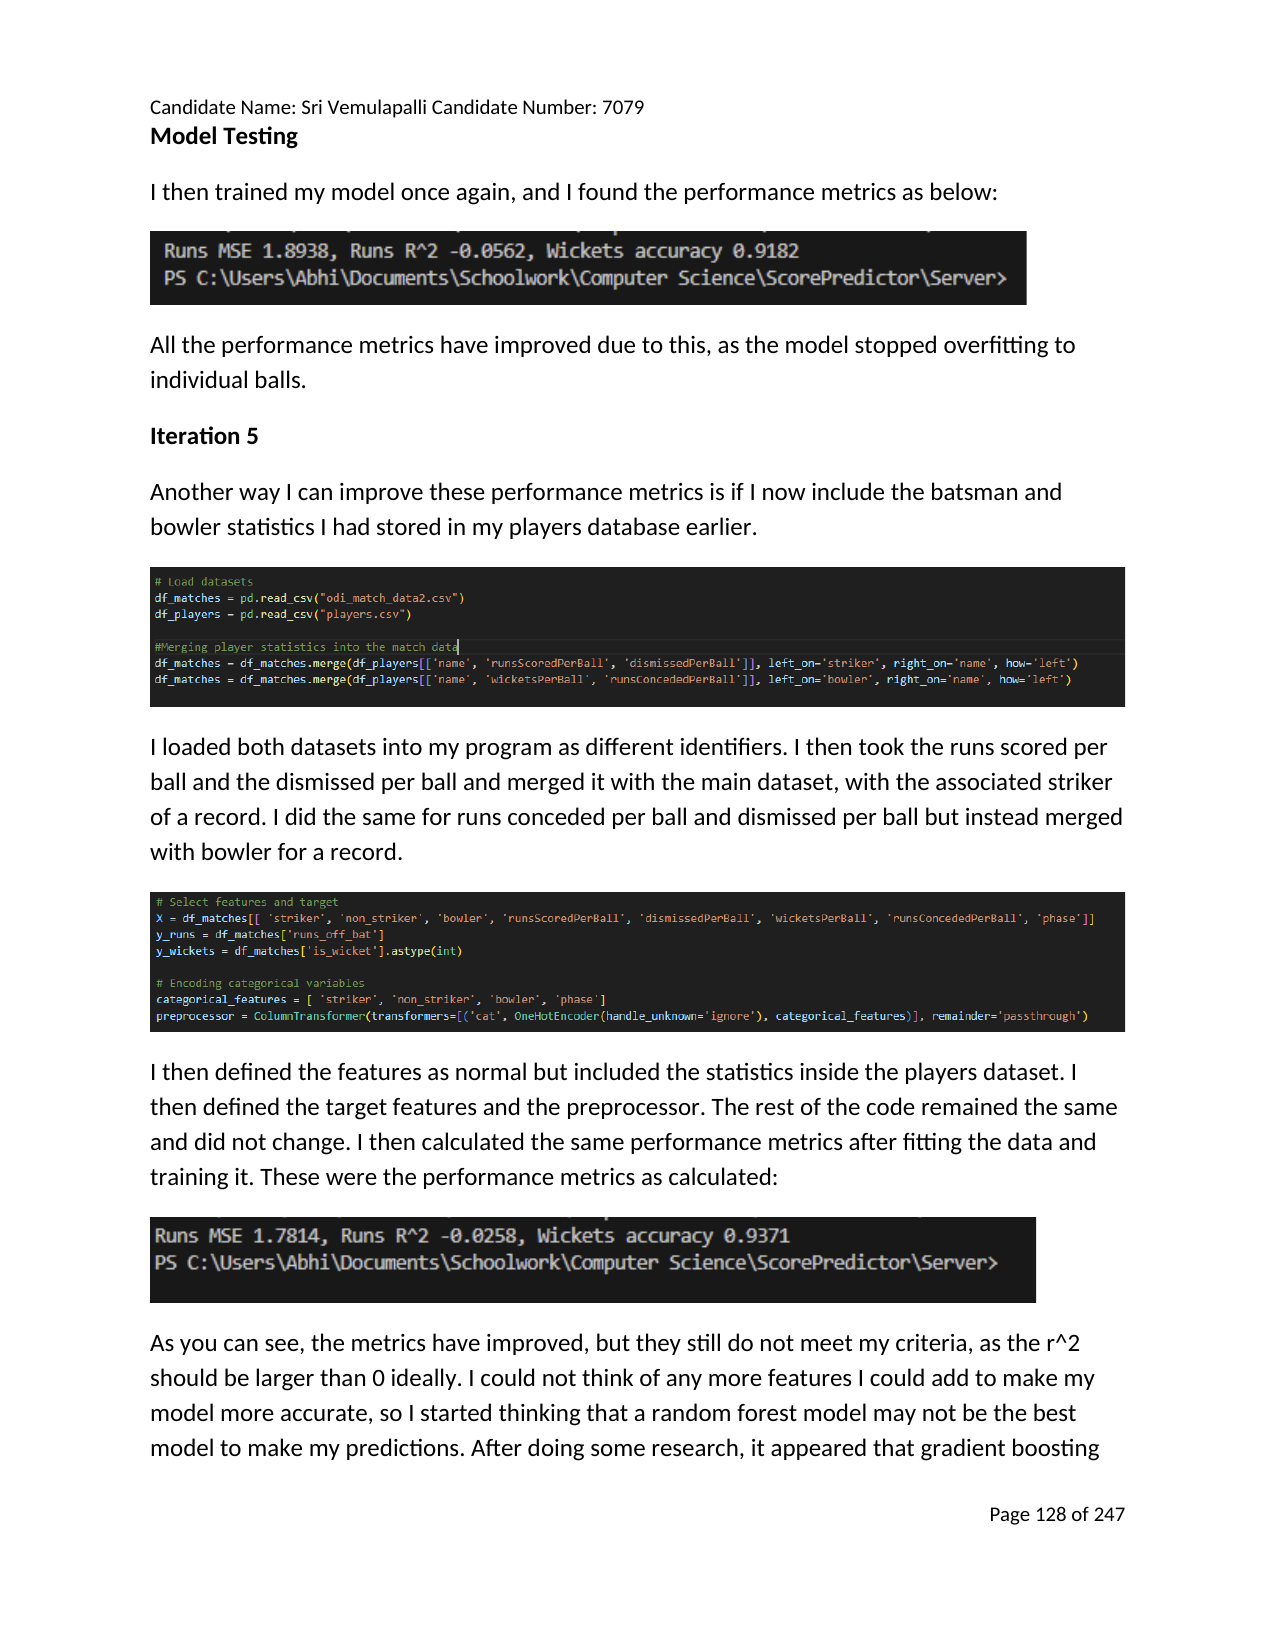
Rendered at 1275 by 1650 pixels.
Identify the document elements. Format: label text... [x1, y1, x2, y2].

picture [150, 567, 1125, 707]
text Iteration 5 [150, 421, 1125, 451]
text I then trained my model once again, and I found the performance metrics as below: [150, 176, 1125, 206]
text I then defined the features as normal but included the statistics inside the players dataset. I then defined the target features and the preprocessor. The rest of the code remained the same and did not change. I then calculated the same performance metrics after fitting the data and training it. These were the performance metrics as calculated: [150, 1056, 1125, 1192]
text Another way I can improve these performance metrics is if I now include the batsman and bowler statistics I had stored in my players database earlier. [150, 476, 1125, 542]
picture [150, 1217, 1037, 1303]
text Model Testing [150, 120, 1125, 151]
text I loaded both datasets into my program as different identifiers. I then took the runs scored per ball and the dismissed per ball and merged it with the main dataset, with the associated striker of a record. I did the same for runs conceded per ball and dismissed per ball but instead merged with bowler for a record. [150, 731, 1125, 867]
picture [150, 231, 1027, 305]
text All the performance metrics have improved due to this, as the model stopped overfitting to individual balls. [150, 330, 1125, 395]
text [150, 1327, 1125, 1463]
picture [150, 892, 1125, 1032]
